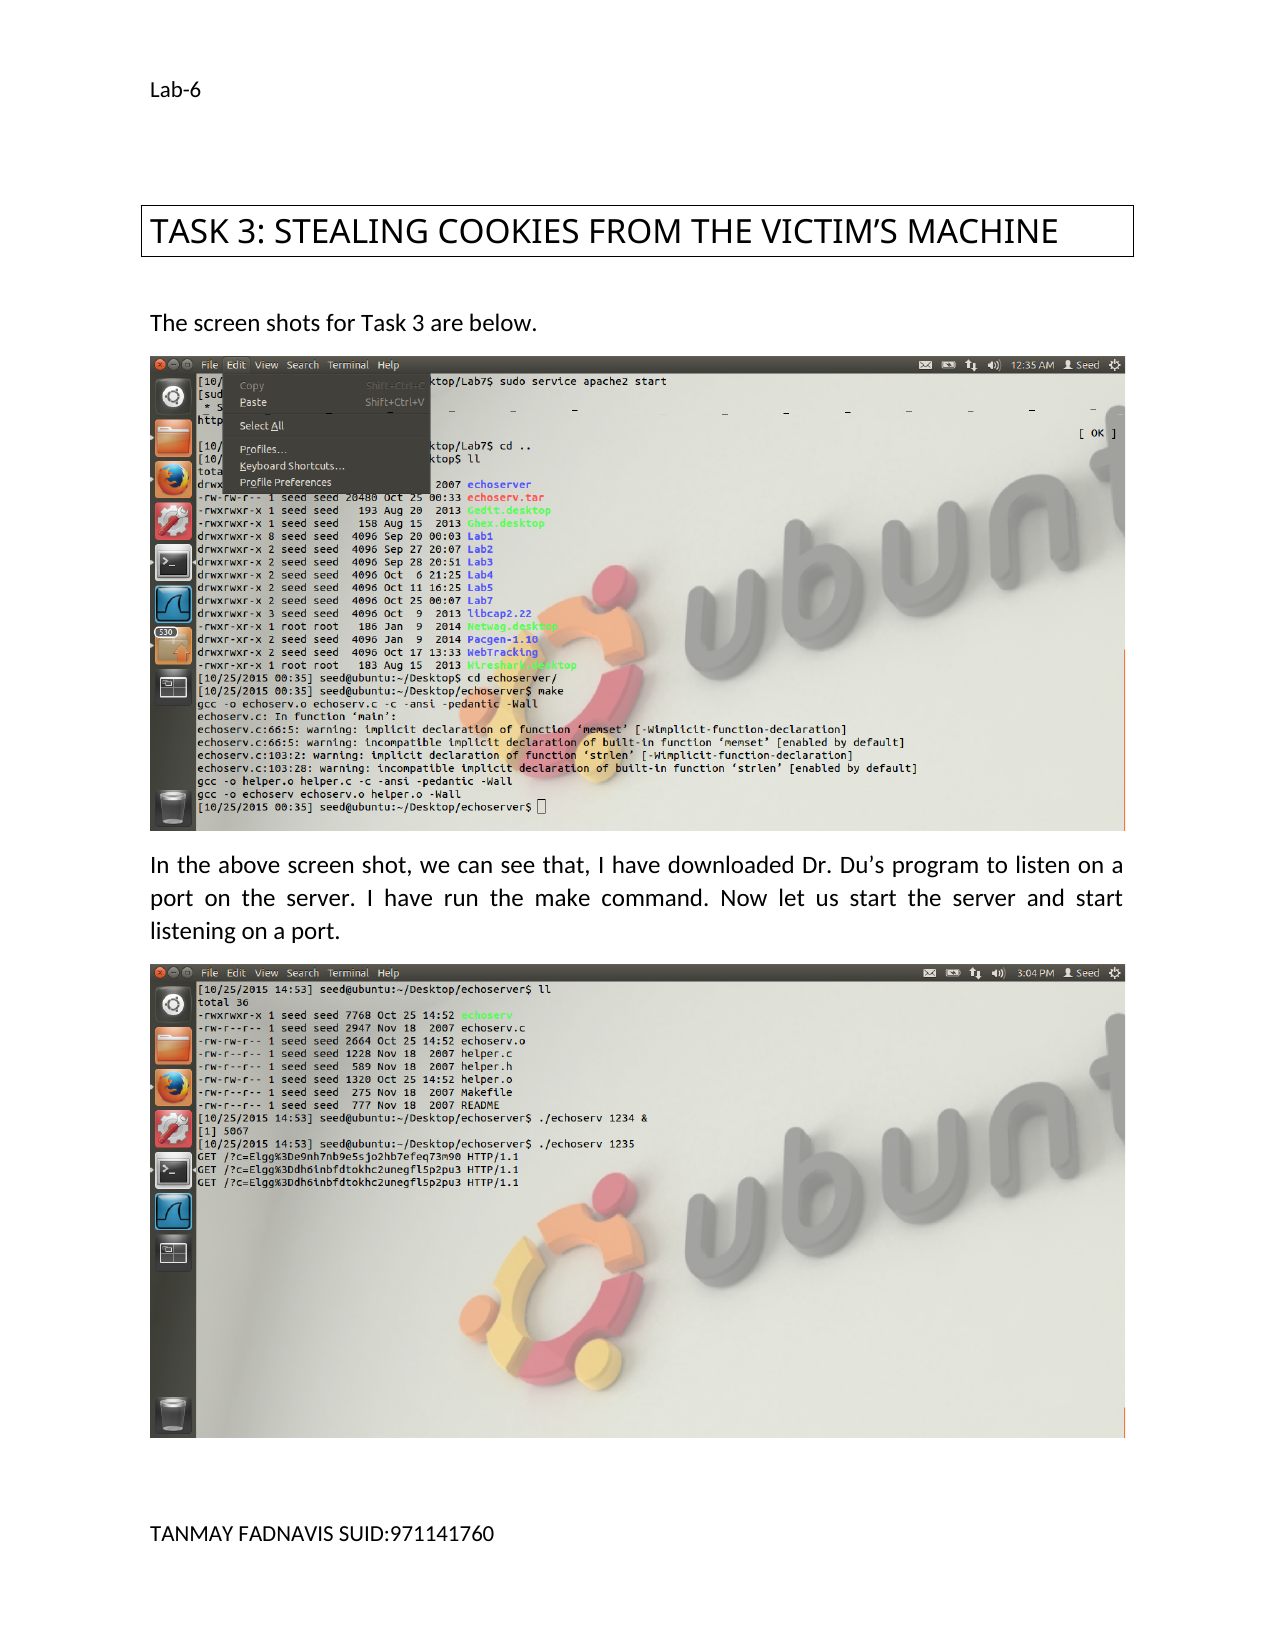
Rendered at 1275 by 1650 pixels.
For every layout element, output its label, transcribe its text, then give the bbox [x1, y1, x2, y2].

text In the above screen shot, we can see that, I have downloaded Dr. Du’s program to listen on a port on the server. I have run the make command. Now let us start the server and start listening on a port. [150, 849, 1125, 945]
picture [150, 356, 1125, 831]
picture [150, 964, 1125, 1438]
subtitle TASK 3: STEALING COOKIES FROM THE VICTIM’S MACHINE [142, 206, 1133, 256]
text The screen shots for Task 3 are below. [150, 307, 1125, 338]
